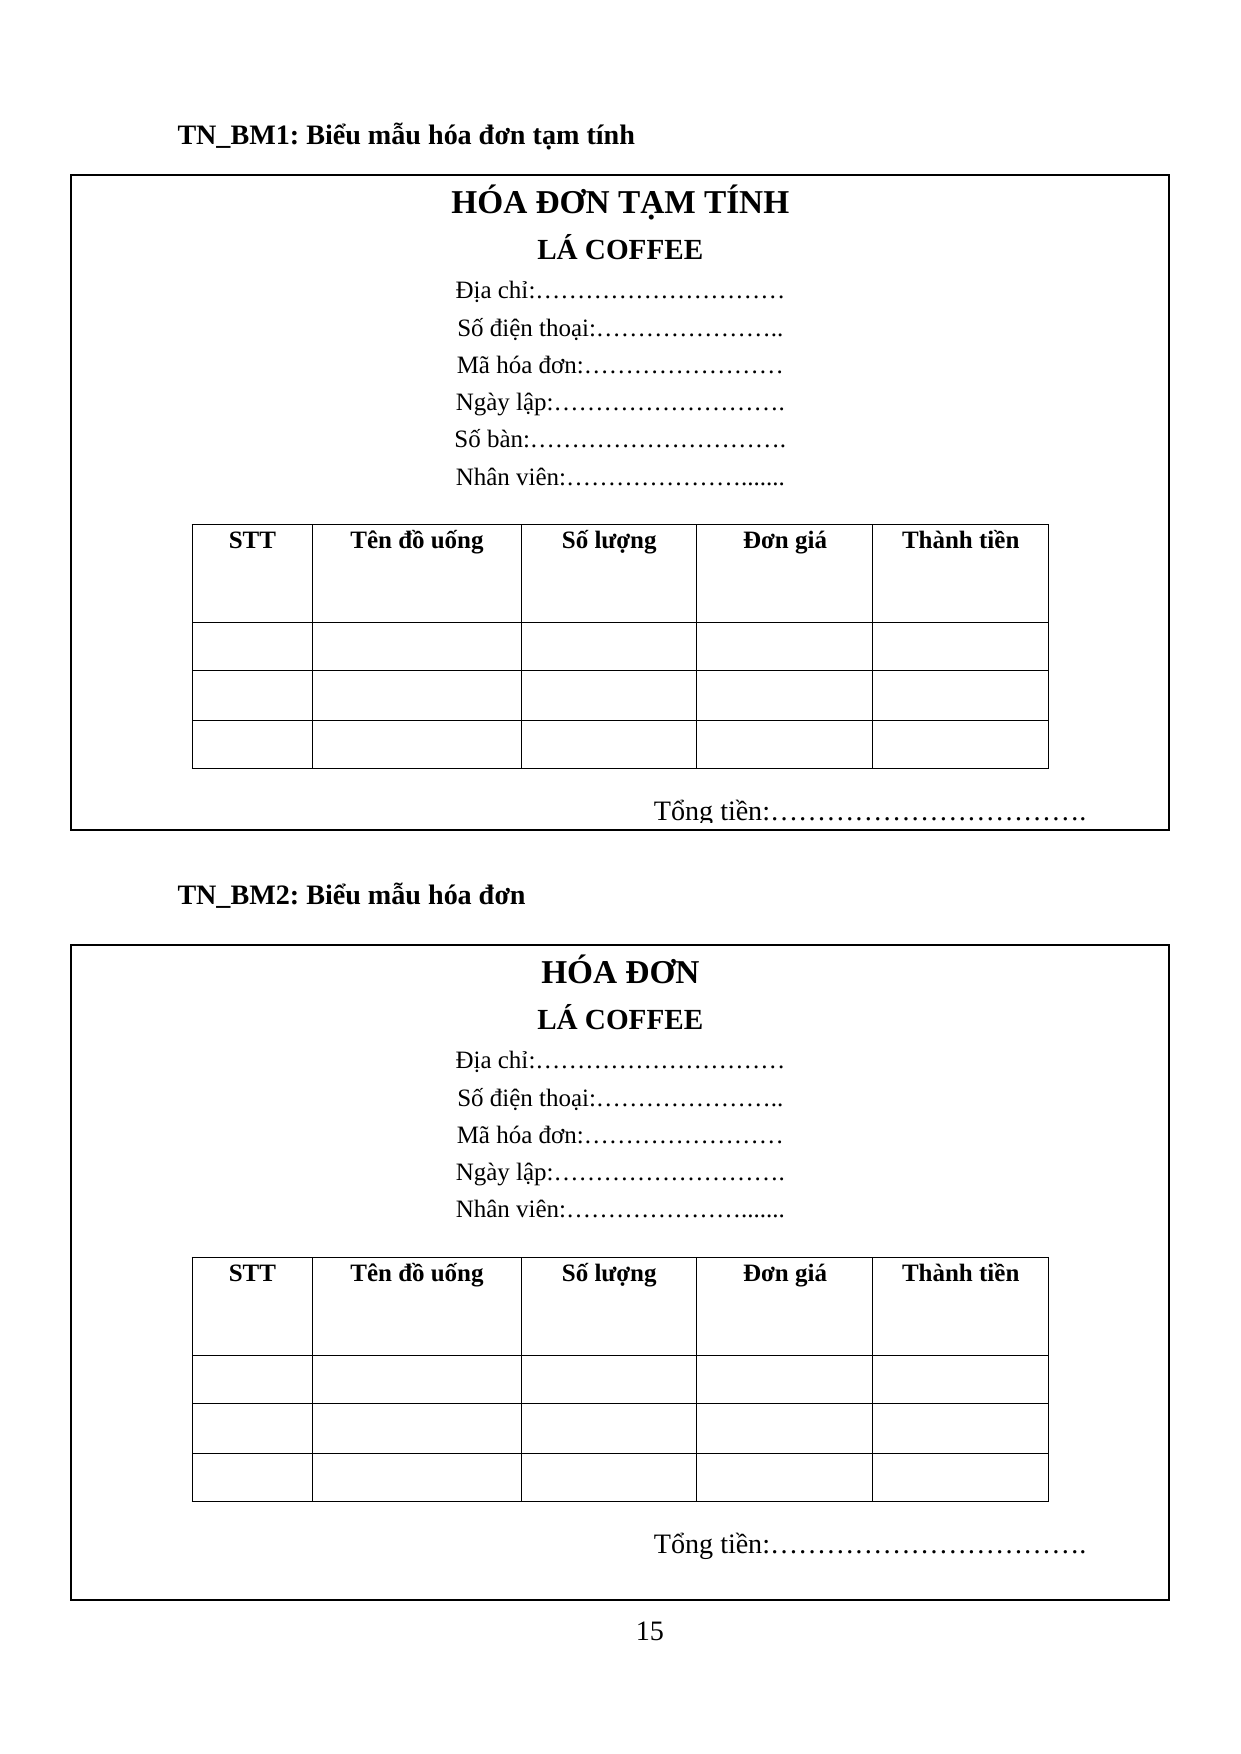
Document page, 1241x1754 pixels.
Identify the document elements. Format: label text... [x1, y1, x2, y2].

text TN_BM2: Biểu mẫu hóa đơn [177, 831, 1122, 911]
text TN_BM1: Biểu mẫu hóa đơn tạm tính [177, 118, 1122, 151]
